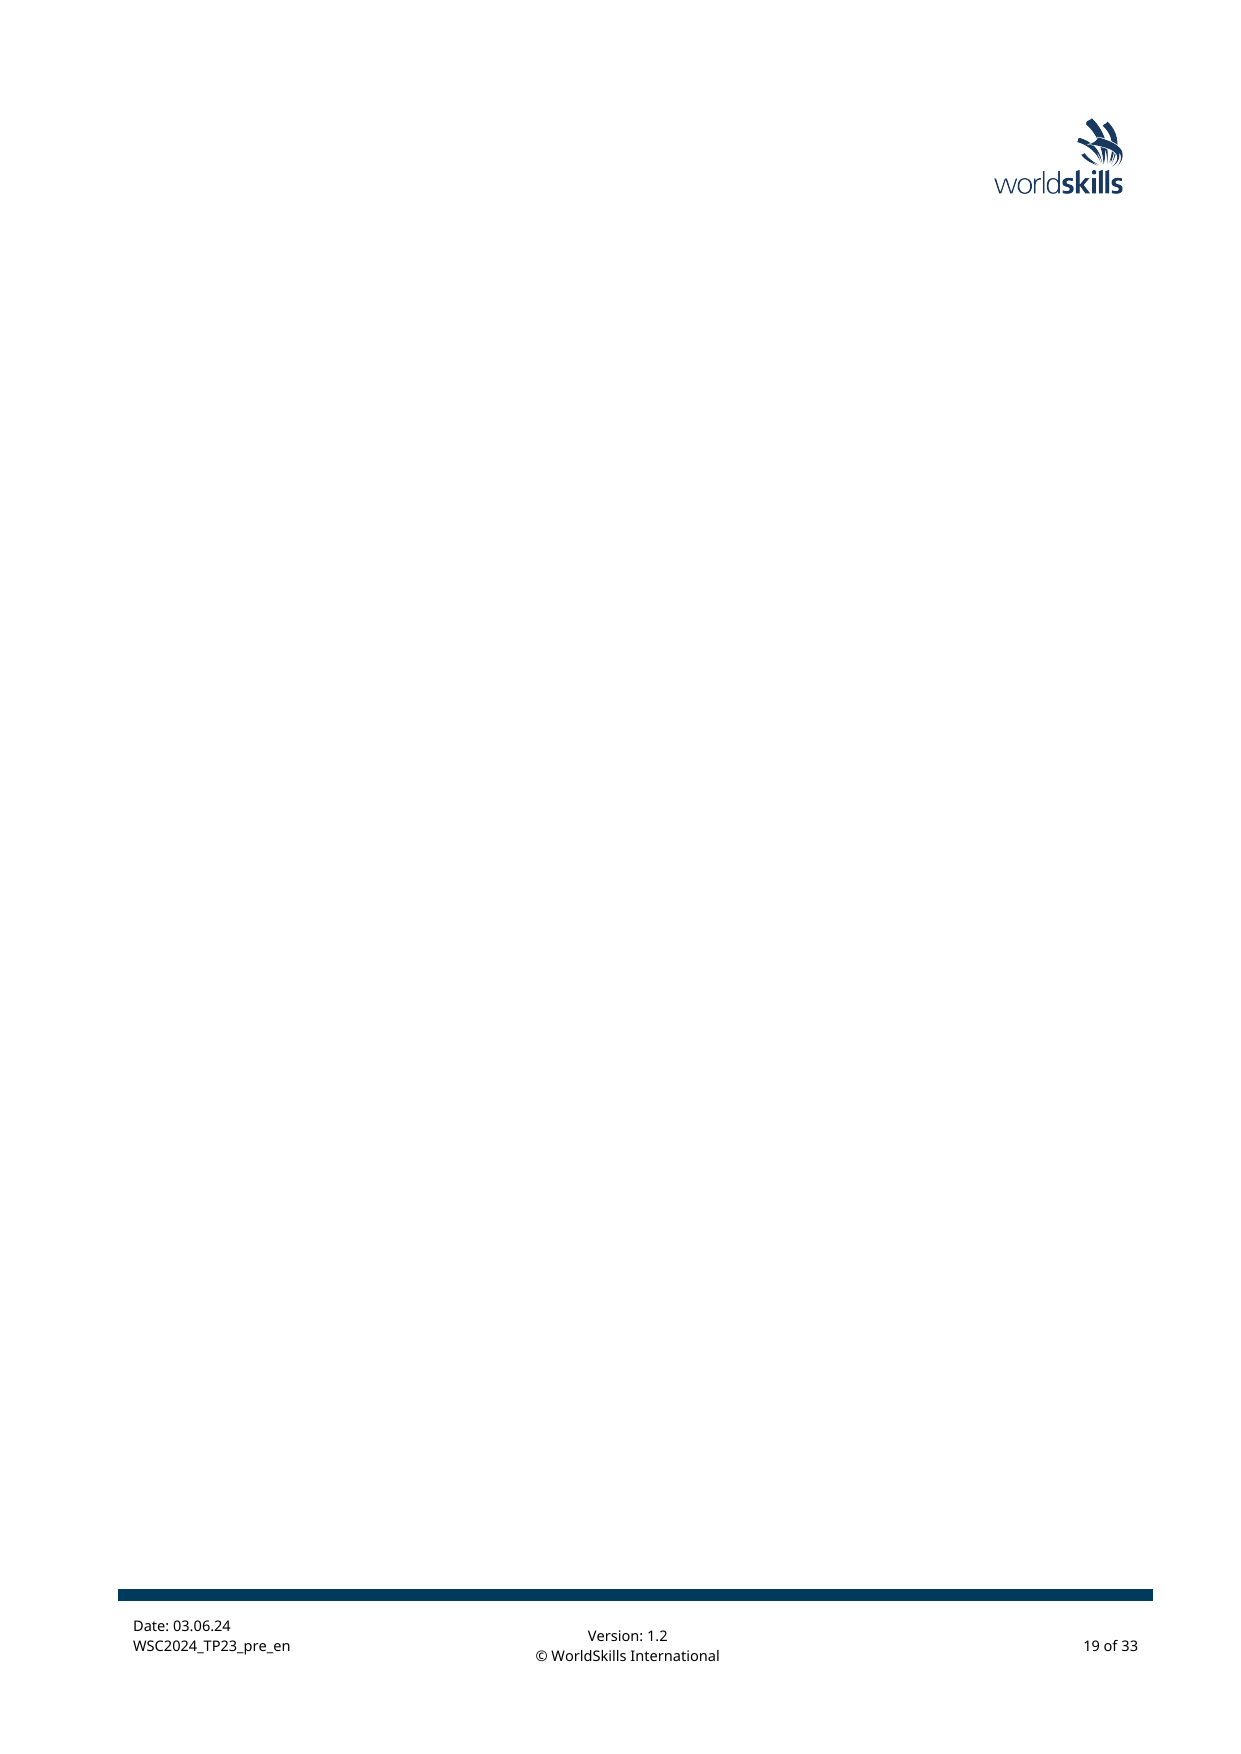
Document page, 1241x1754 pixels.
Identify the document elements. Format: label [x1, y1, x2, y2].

picture [994, 118, 1123, 194]
